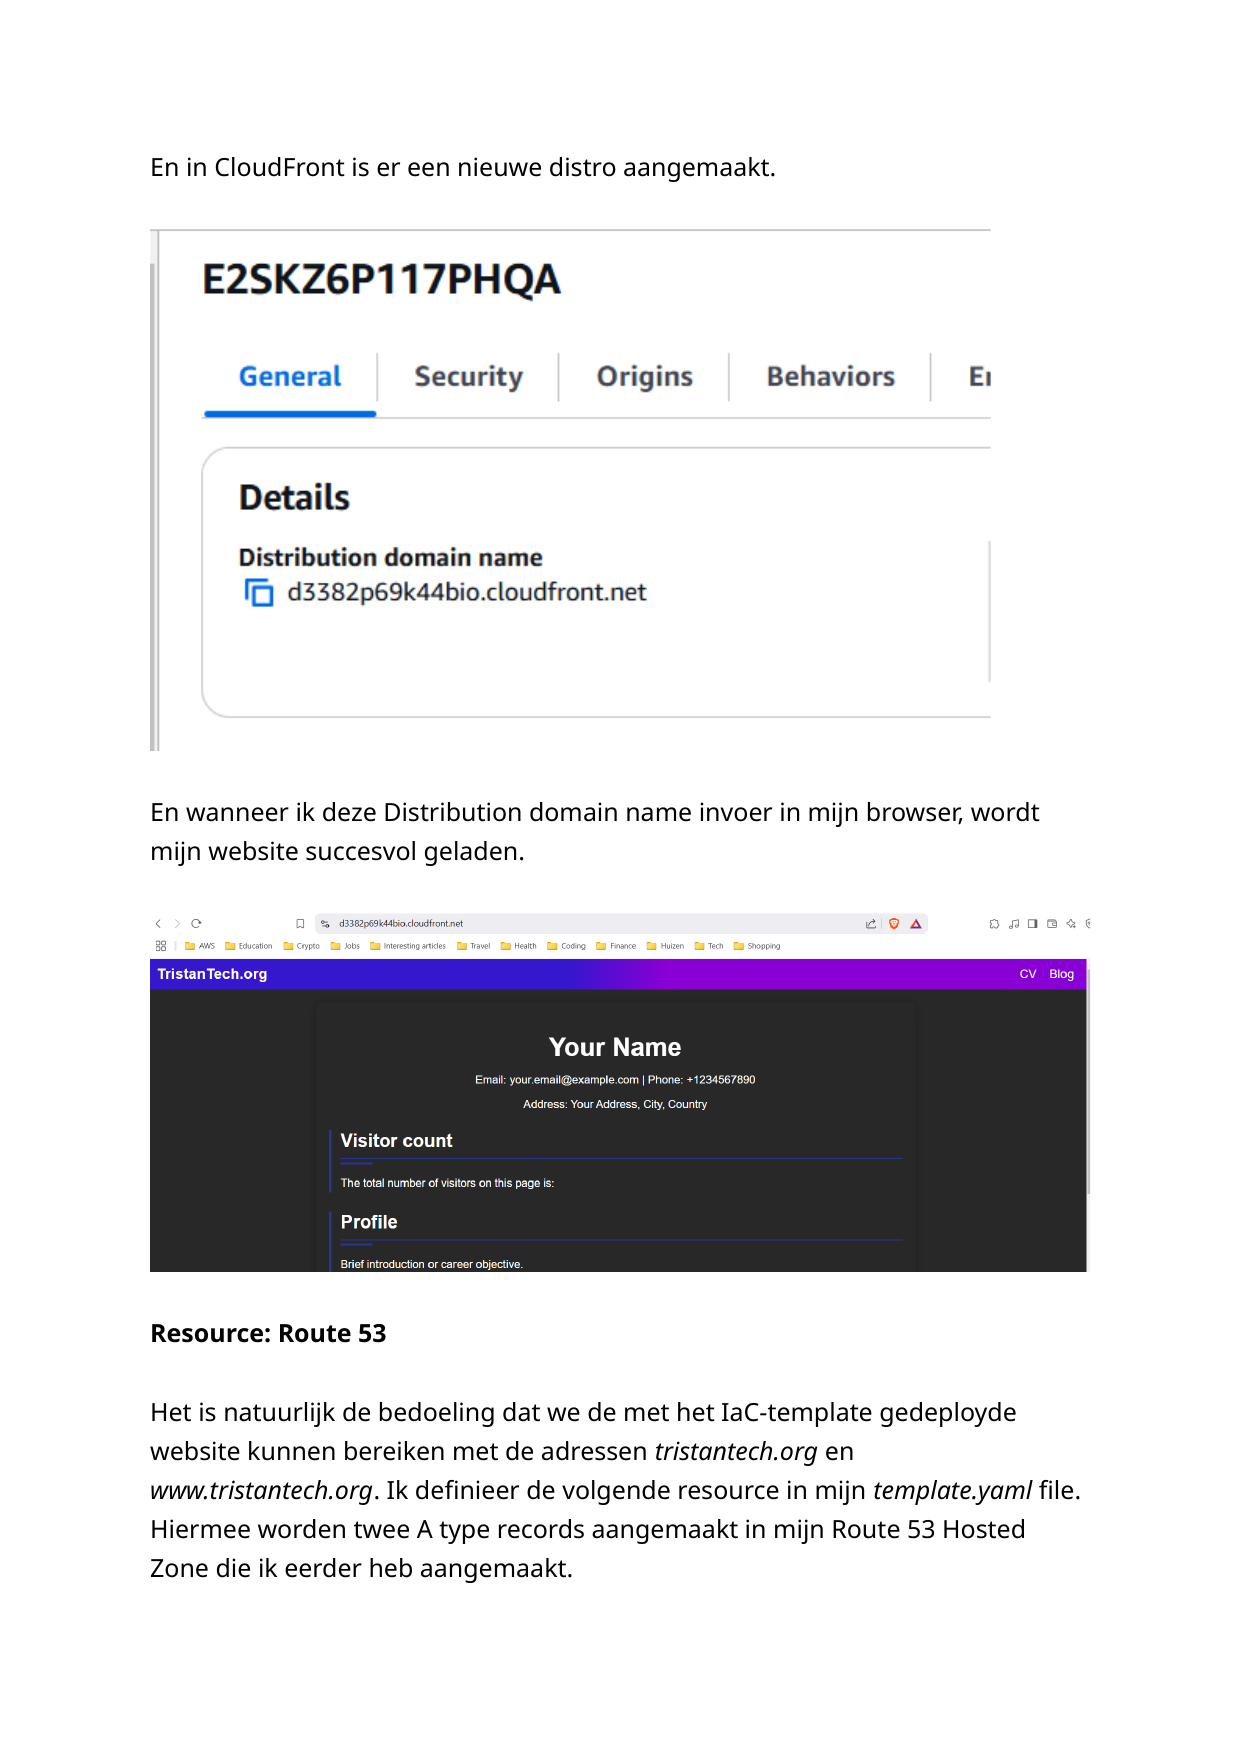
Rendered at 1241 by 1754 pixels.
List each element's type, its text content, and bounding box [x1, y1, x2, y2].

text Resource: Route 53 [150, 1316, 1090, 1350]
text En in CloudFront is er een nieuwe distro aangemaakt. [150, 150, 1090, 184]
picture [150, 912, 1091, 1272]
text En wanneer ik deze Distribution domain name invoer in mijn browser, wordt mijn website succesvol geladen. [150, 794, 1090, 868]
picture [150, 228, 991, 751]
text Het is natuurlijk de bedoeling dat we de met het IaC-template gedeployde website kunnen bereiken met de adressen tristantech.org en www.tristantech.org. Ik definieer de volgende resource in mijn template.yaml file. Hiermee worden twee A type records aangemaakt in mijn Route 53 Hosted Zone die ik eerder heb aangemaakt. [150, 1394, 1090, 1585]
